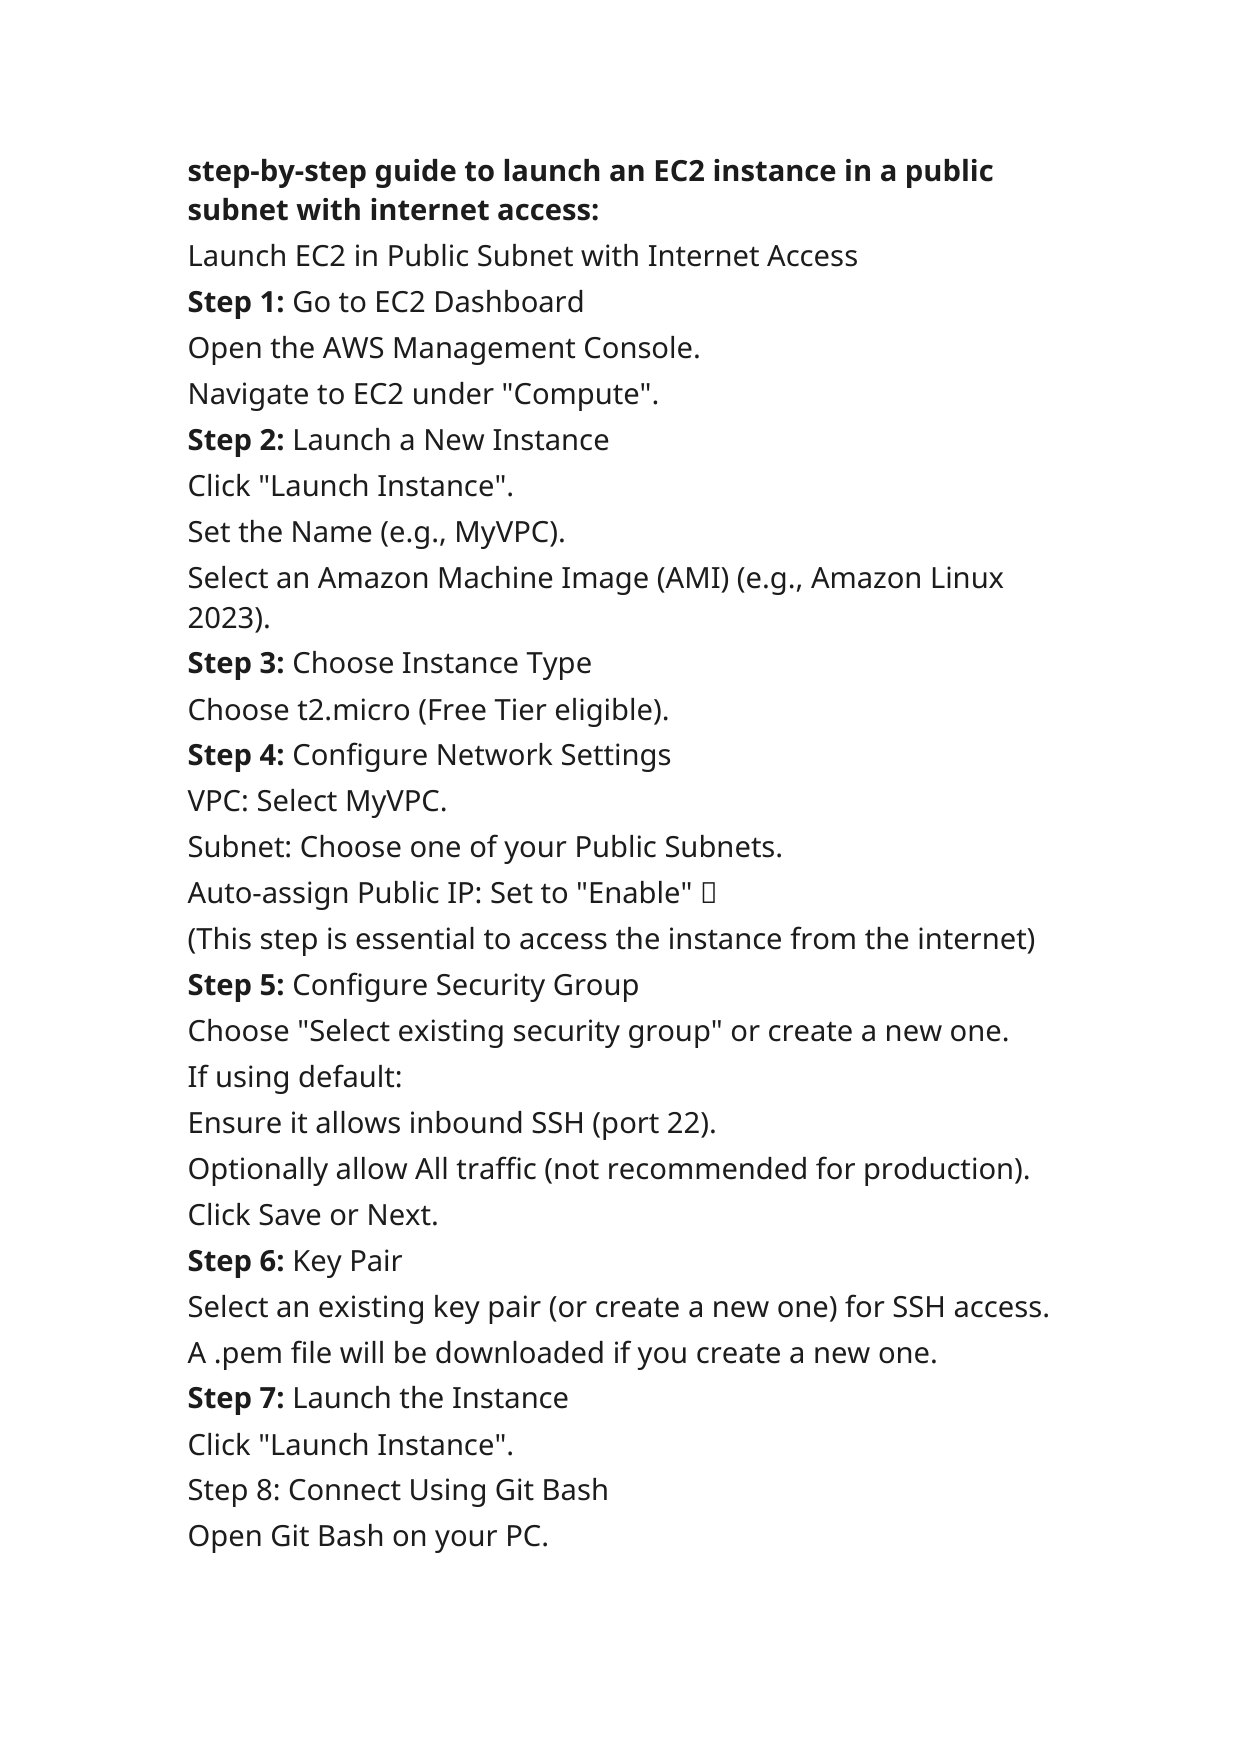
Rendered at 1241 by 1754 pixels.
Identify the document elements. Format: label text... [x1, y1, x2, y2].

list Launch EC2 in Public Subnet with Internet Access [187, 236, 1053, 275]
list Click Save or Next. [187, 1194, 1053, 1234]
list Step 2: Launch a New Instance [187, 419, 1053, 459]
list Choose "Select existing security group" or create a new one. [187, 1010, 1053, 1050]
list Step 4: Configure Network Settings [187, 735, 1053, 774]
list Choose t2.micro (Free Tier eligible). [187, 689, 1053, 728]
list Set the Name (e.g., MyVPC). [187, 511, 1053, 551]
list Navigate to EC2 under "Compute". [187, 373, 1053, 413]
list Step 5: Configure Security Group [187, 964, 1053, 1004]
list Click "Launch Instance". [187, 1424, 1053, 1463]
list Open the AWS Management Console. [187, 327, 1053, 367]
list Step 6: Key Pair [187, 1240, 1053, 1280]
list Subnet: Choose one of your Public Subnets. [187, 827, 1053, 866]
list Select an existing key pair (or create a new one) for SSH access. [187, 1286, 1053, 1326]
list A .pem file will be downloaded if you create a new one. [187, 1332, 1053, 1372]
list If using default: [187, 1056, 1053, 1096]
list step-by-step guide to launch an EC2 instance in a public subnet with internet access: [187, 150, 1053, 229]
list (This step is essential to access the instance from the internet) [187, 918, 1053, 958]
list Step 7: Launch the Instance [187, 1378, 1053, 1417]
list Step 8: Connect Using Git Bash [187, 1470, 1053, 1509]
list Click "Launch Instance". [187, 465, 1053, 505]
list Step 1: Go to EC2 Dashboard [187, 282, 1053, 321]
list Step 3: Choose Instance Type [187, 643, 1053, 682]
list Optionally allow All traffic (not recommended for production). [187, 1148, 1053, 1188]
list VPC: Select MyVPC. [187, 781, 1053, 820]
list Open Git Bash on your PC. [187, 1516, 1053, 1555]
list Select an Amazon Machine Image (AMI) (e.g., Amazon Linux 2023). [187, 557, 1053, 637]
list Auto-assign Public IP: Set to "Enable" ✅ [187, 872, 1053, 912]
list Ensure it allows inbound SSH (port 22). [187, 1102, 1053, 1142]
